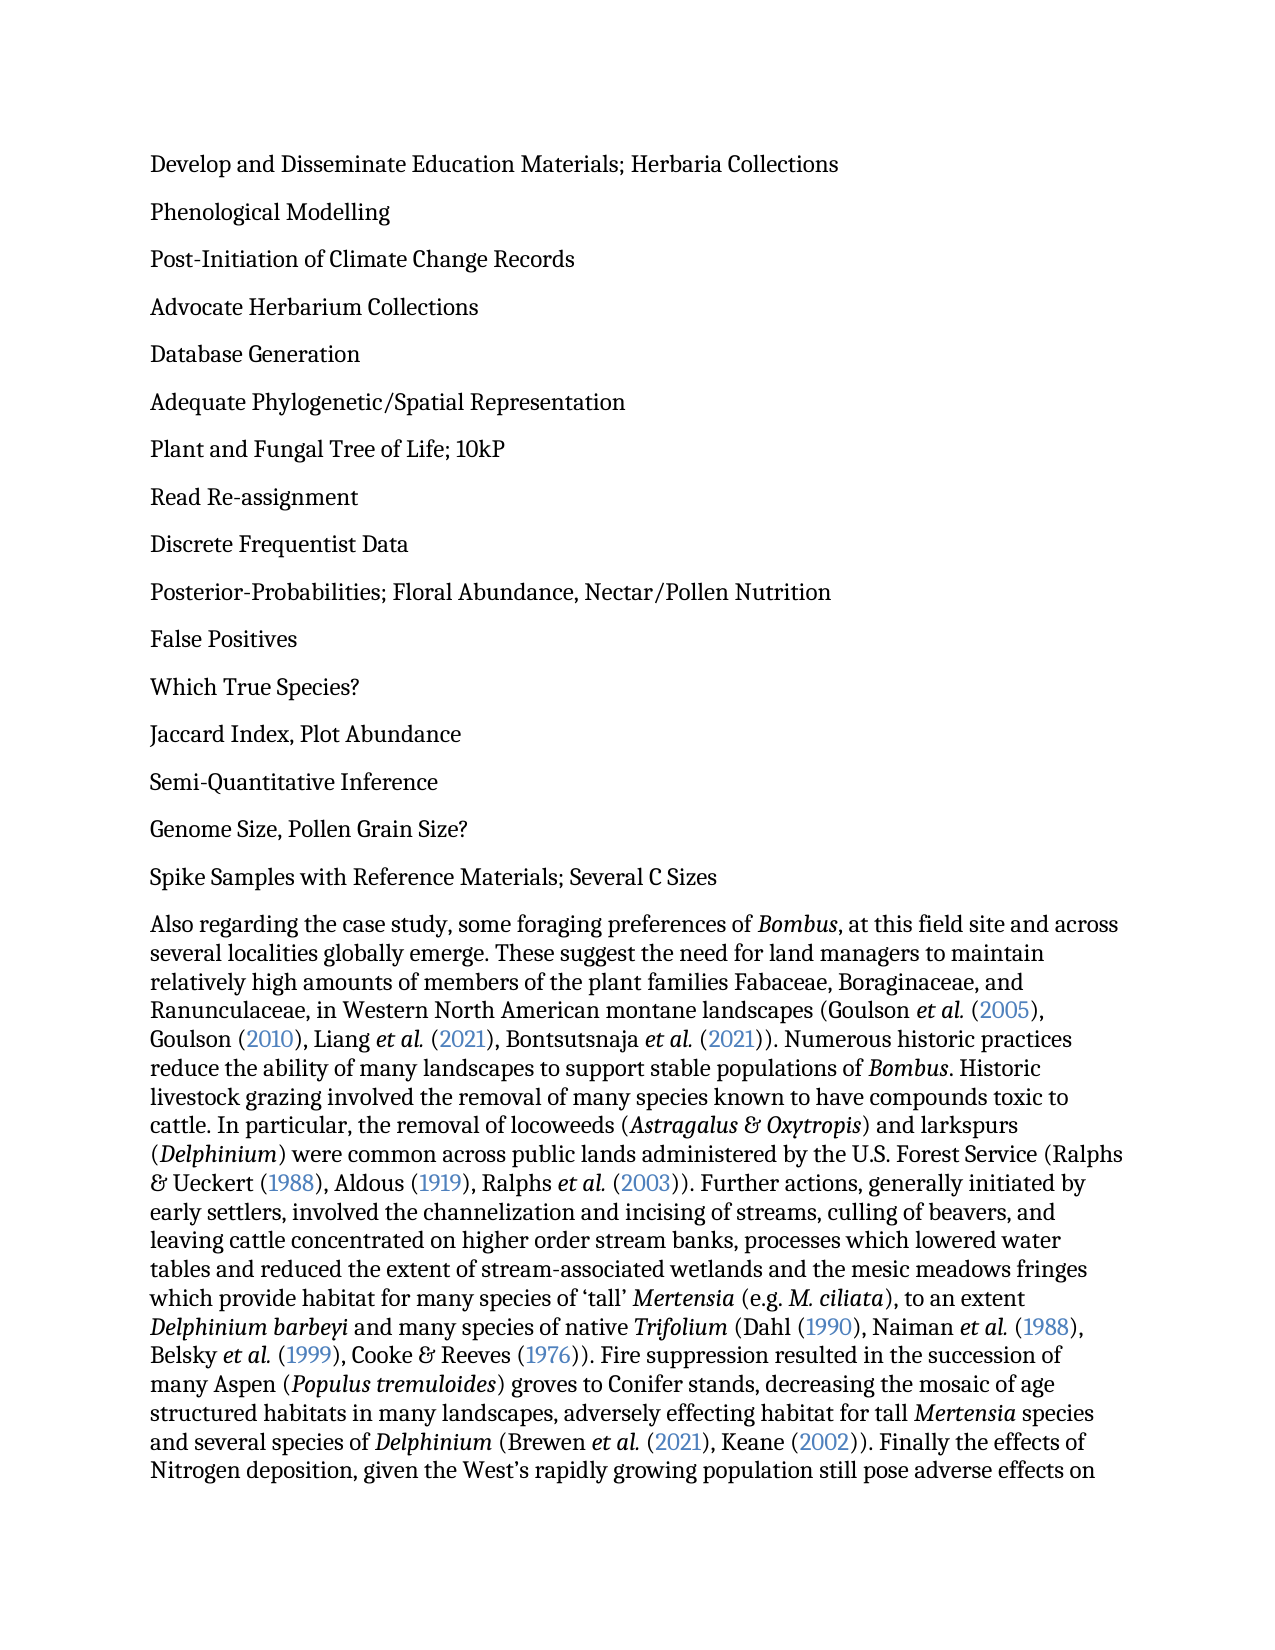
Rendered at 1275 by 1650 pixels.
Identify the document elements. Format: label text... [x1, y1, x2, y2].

text Develop and Disseminate Education Materials; Herbaria Collections [150, 150, 1125, 179]
text Adequate Phylogenetic/Spatial Representation [150, 387, 1125, 416]
text Plant and Fungal Tree of Life; 10kP [150, 435, 1125, 464]
text Read Re-assignment [150, 482, 1125, 511]
text False Positives [150, 625, 1125, 654]
text Jaccard Index, Plot Abundance [150, 720, 1125, 749]
text Which True Species? [150, 672, 1125, 701]
text Post-Initiation of Climate Change Records [150, 245, 1125, 274]
text Advocate Herbarium Collections [150, 292, 1125, 321]
text Phenological Modelling [150, 197, 1125, 226]
text Posterior-Probabilities; Floral Abundance, Nectar/Pollen Nutrition [150, 577, 1125, 606]
text Discrete Frequentist Data [150, 530, 1125, 559]
text Semi-Quantitative Inference [150, 767, 1125, 796]
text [150, 910, 1125, 1485]
text Database Generation [150, 340, 1125, 369]
text Genome Size, Pollen Grain Size? [150, 815, 1125, 844]
text Spike Samples with Reference Materials; Several C Sizes [150, 862, 1125, 891]
